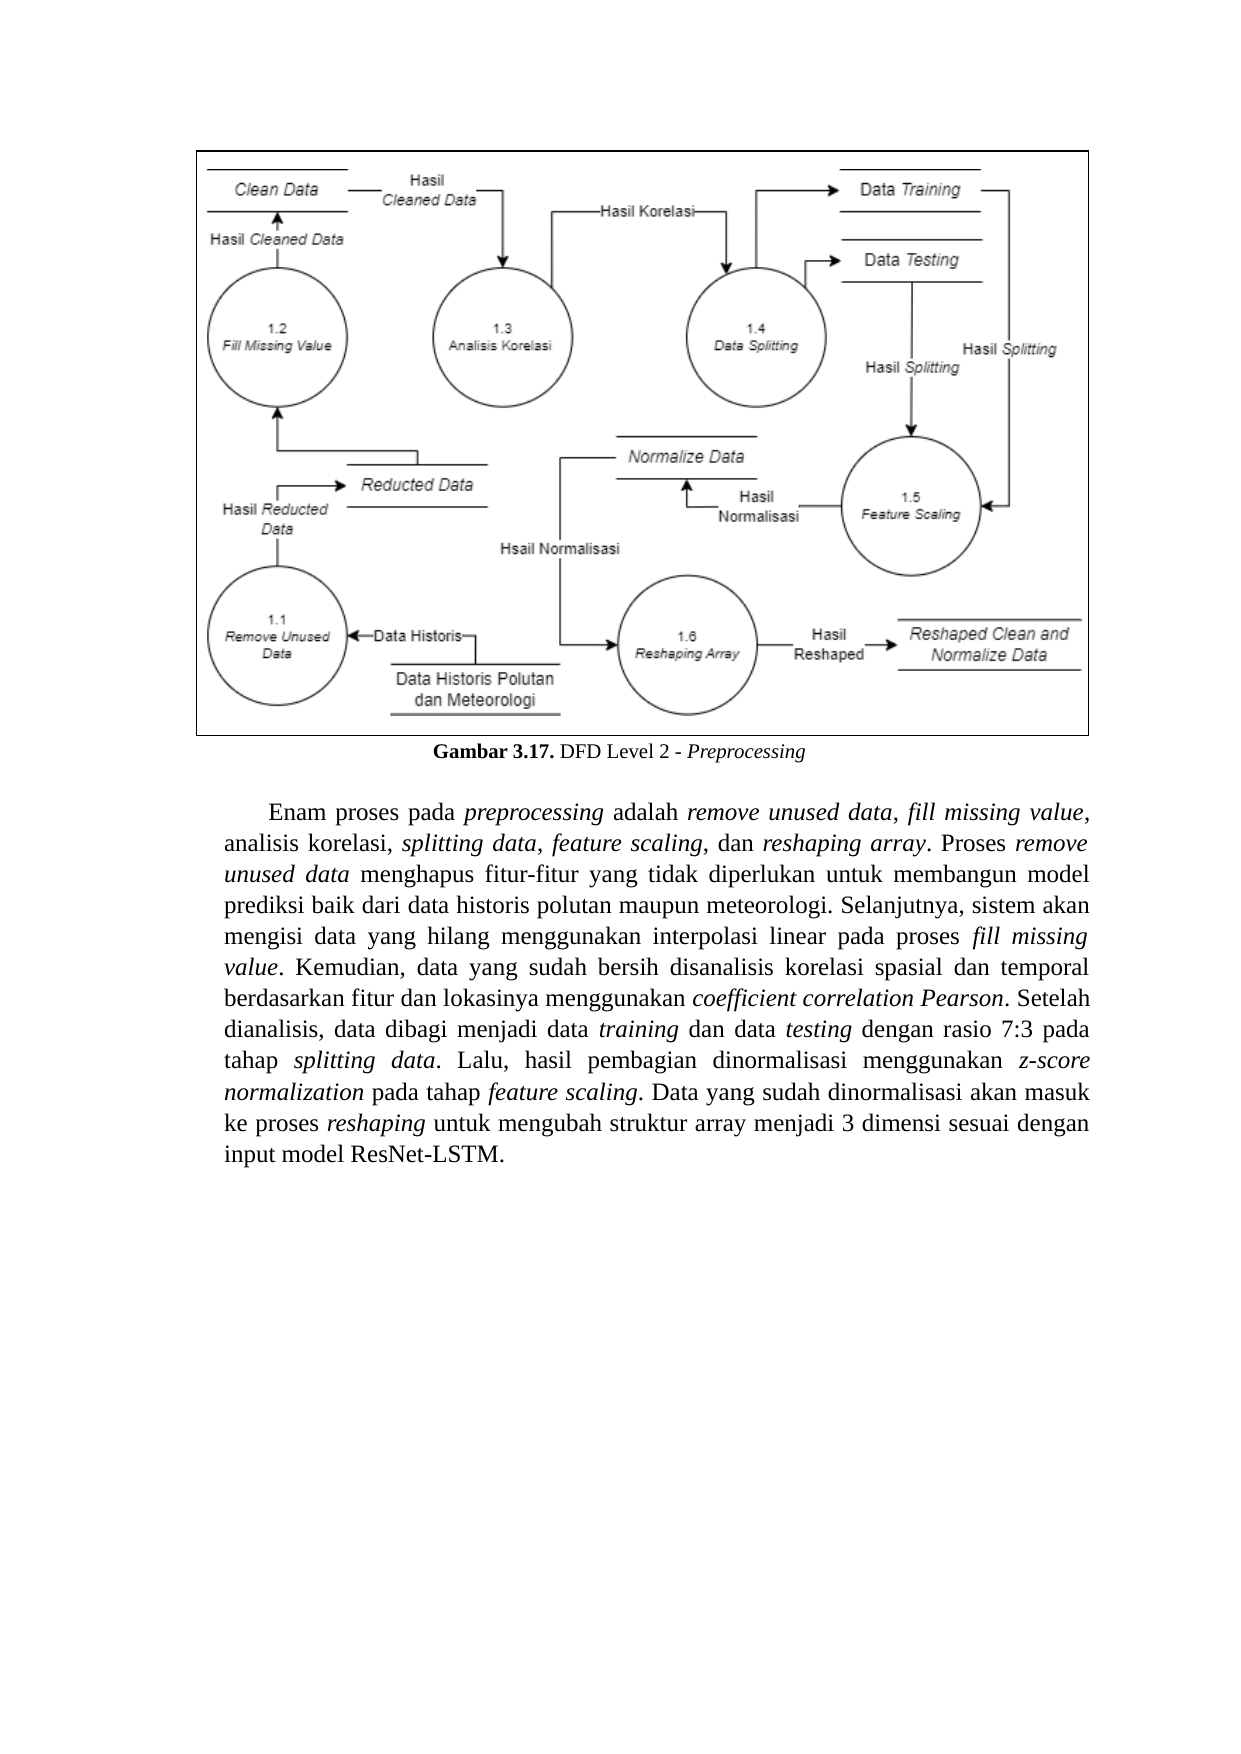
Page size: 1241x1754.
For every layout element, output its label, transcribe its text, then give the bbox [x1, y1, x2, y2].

text Gambar 3.17. DFD Level 2 - Preprocessing [150, 739, 1090, 763]
list Enam proses pada preprocessing adalah remove unused data, fill missing value, analisis korelasi, splitting data, feature scaling, dan reshaping array. Proses remove unused data menghapus fitur-fitur yang tidak diperlukan untuk membangun model prediksi baik dari data historis polutan maupun meteorologi. Selanjutnya, sistem akan mengisi data yang hilang menggunakan interpolasi linear pada proses fill missing value. Kemudian, data yang sudah bersih disanalisis korelasi spasial dan temporal berdasarkan fitur dan lokasinya menggunakan coefficient correlation Pearson. Setelah dianalisis, data dibagi menjadi data training dan data testing dengan rasio 7:3 pada tahap splitting data. Lalu, hasil pembagian dinormalisasi menggunakan z-score normalization pada tahap feature scaling. Data yang sudah dinormalisasi akan masuk ke proses reshaping untuk mengubah struktur array menjadi 3 dimensi sesuai dengan input model ResNet-LSTM. [224, 797, 1090, 1167]
picture [206, 169, 1082, 716]
